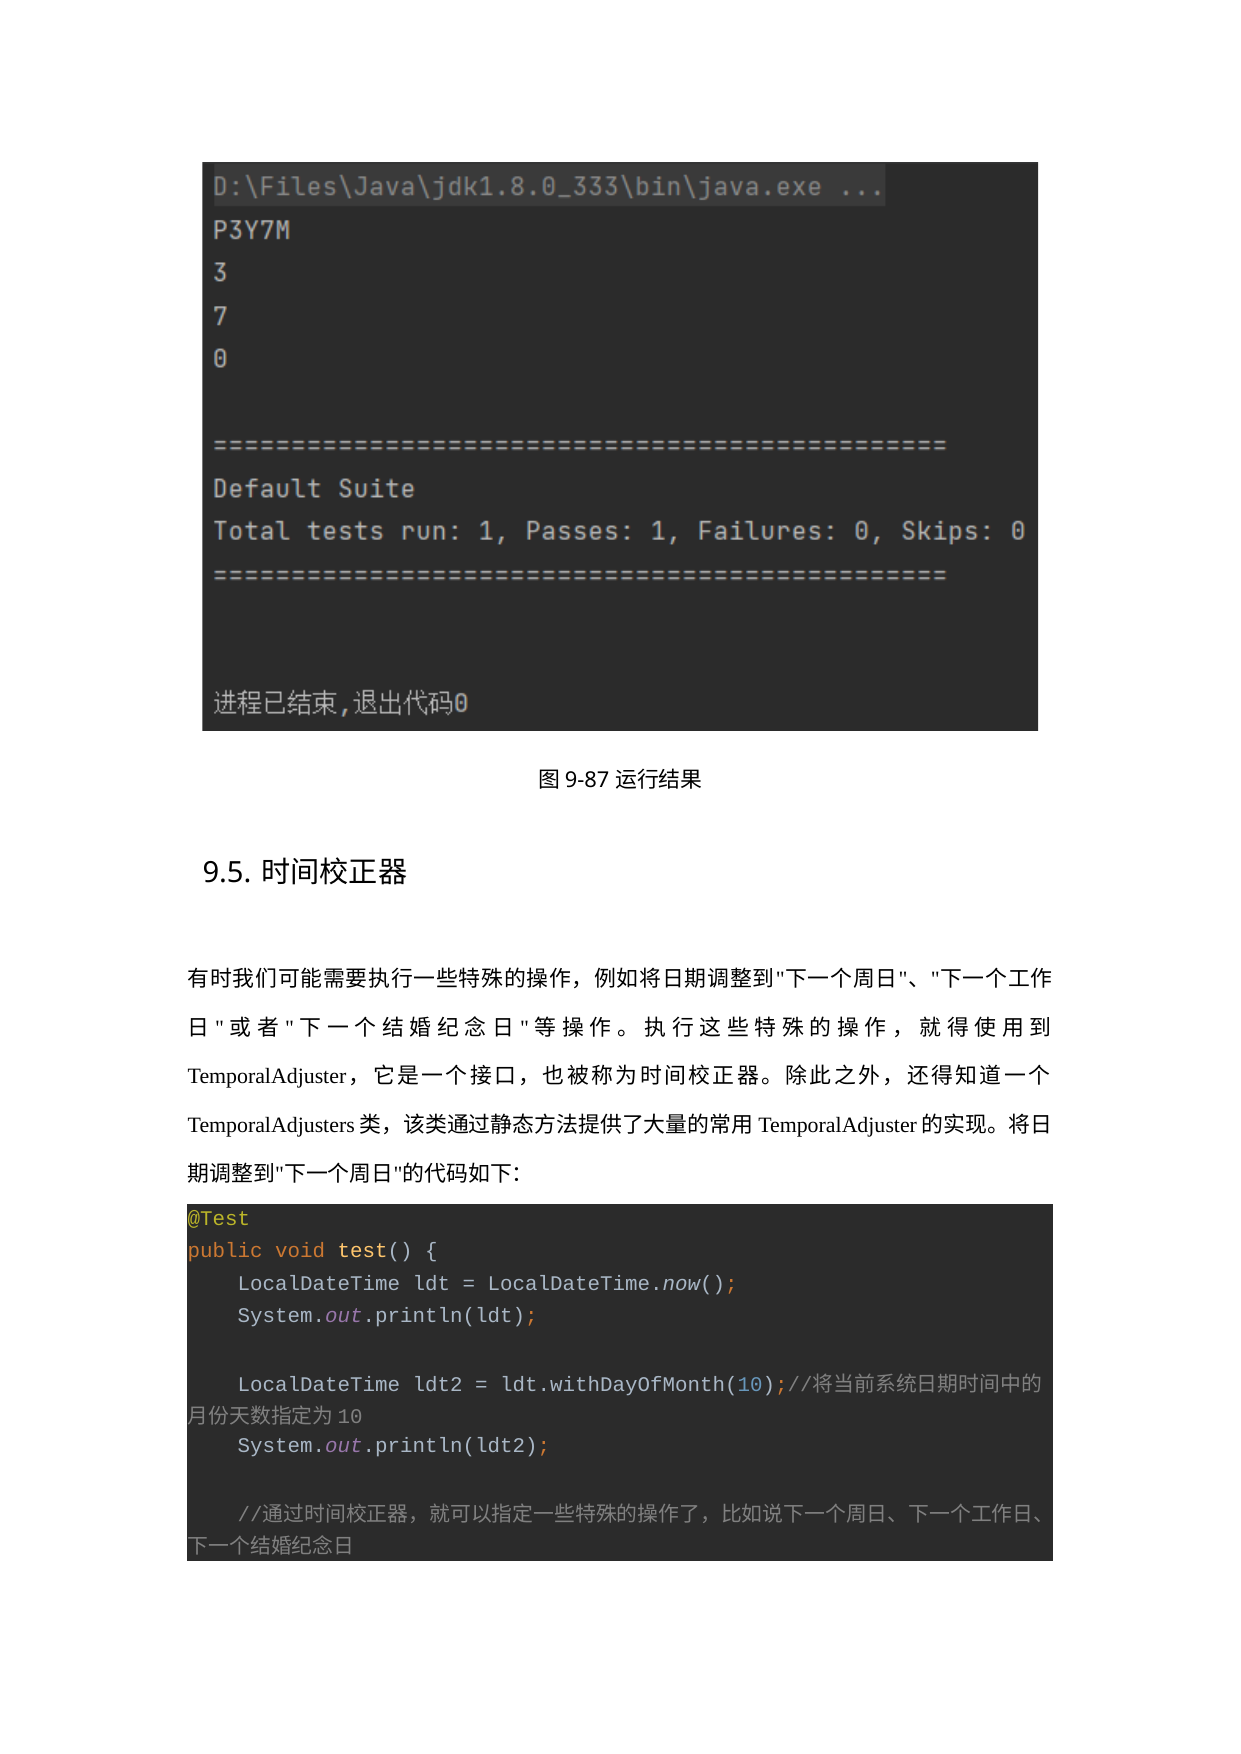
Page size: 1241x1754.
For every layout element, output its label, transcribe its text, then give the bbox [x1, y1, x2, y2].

subtitle 时间校正器 [202, 837, 1053, 902]
picture [202, 162, 1039, 731]
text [187, 1204, 1053, 1561]
text 有时我们可能需要执行一些特殊的操作，例如将日期调整到"下一个周日"、"下一个工作日"或者"下一个结婚纪念日"等操作。执行这些特殊的操作，就得使用到TemporalAdjuster，它是一个接口，也被称为时间校正器。除此之外，还得知道一个TemporalAdjusters类，该类通过静态方法提供了大量的常用TemporalAdjuster的实现。将日期调整到"下一个周日"的代码如下： [187, 960, 1053, 1188]
